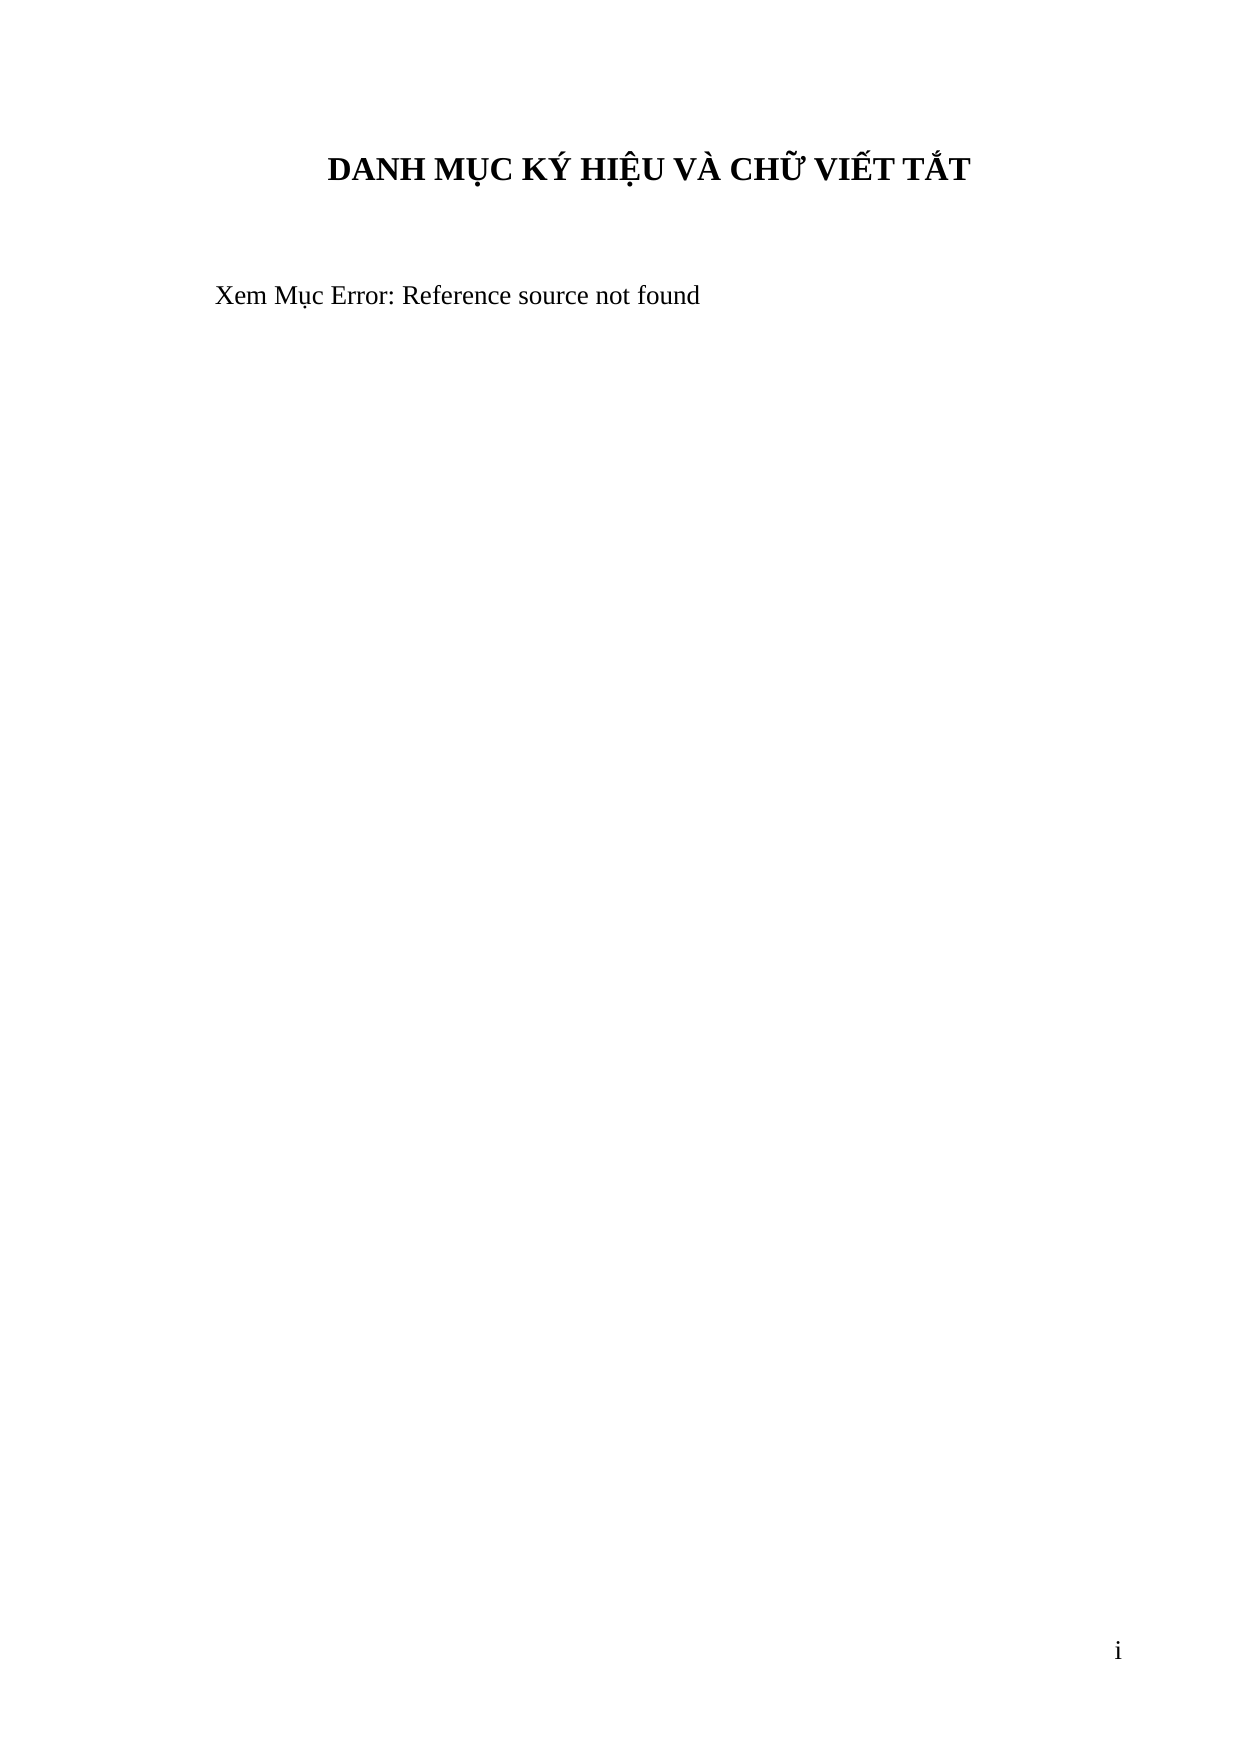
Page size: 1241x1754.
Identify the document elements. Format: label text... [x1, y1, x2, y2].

subtitle DANH MỤC KÝ HIỆU VÀ CHỮ VIẾT TẮT [177, 131, 1122, 206]
